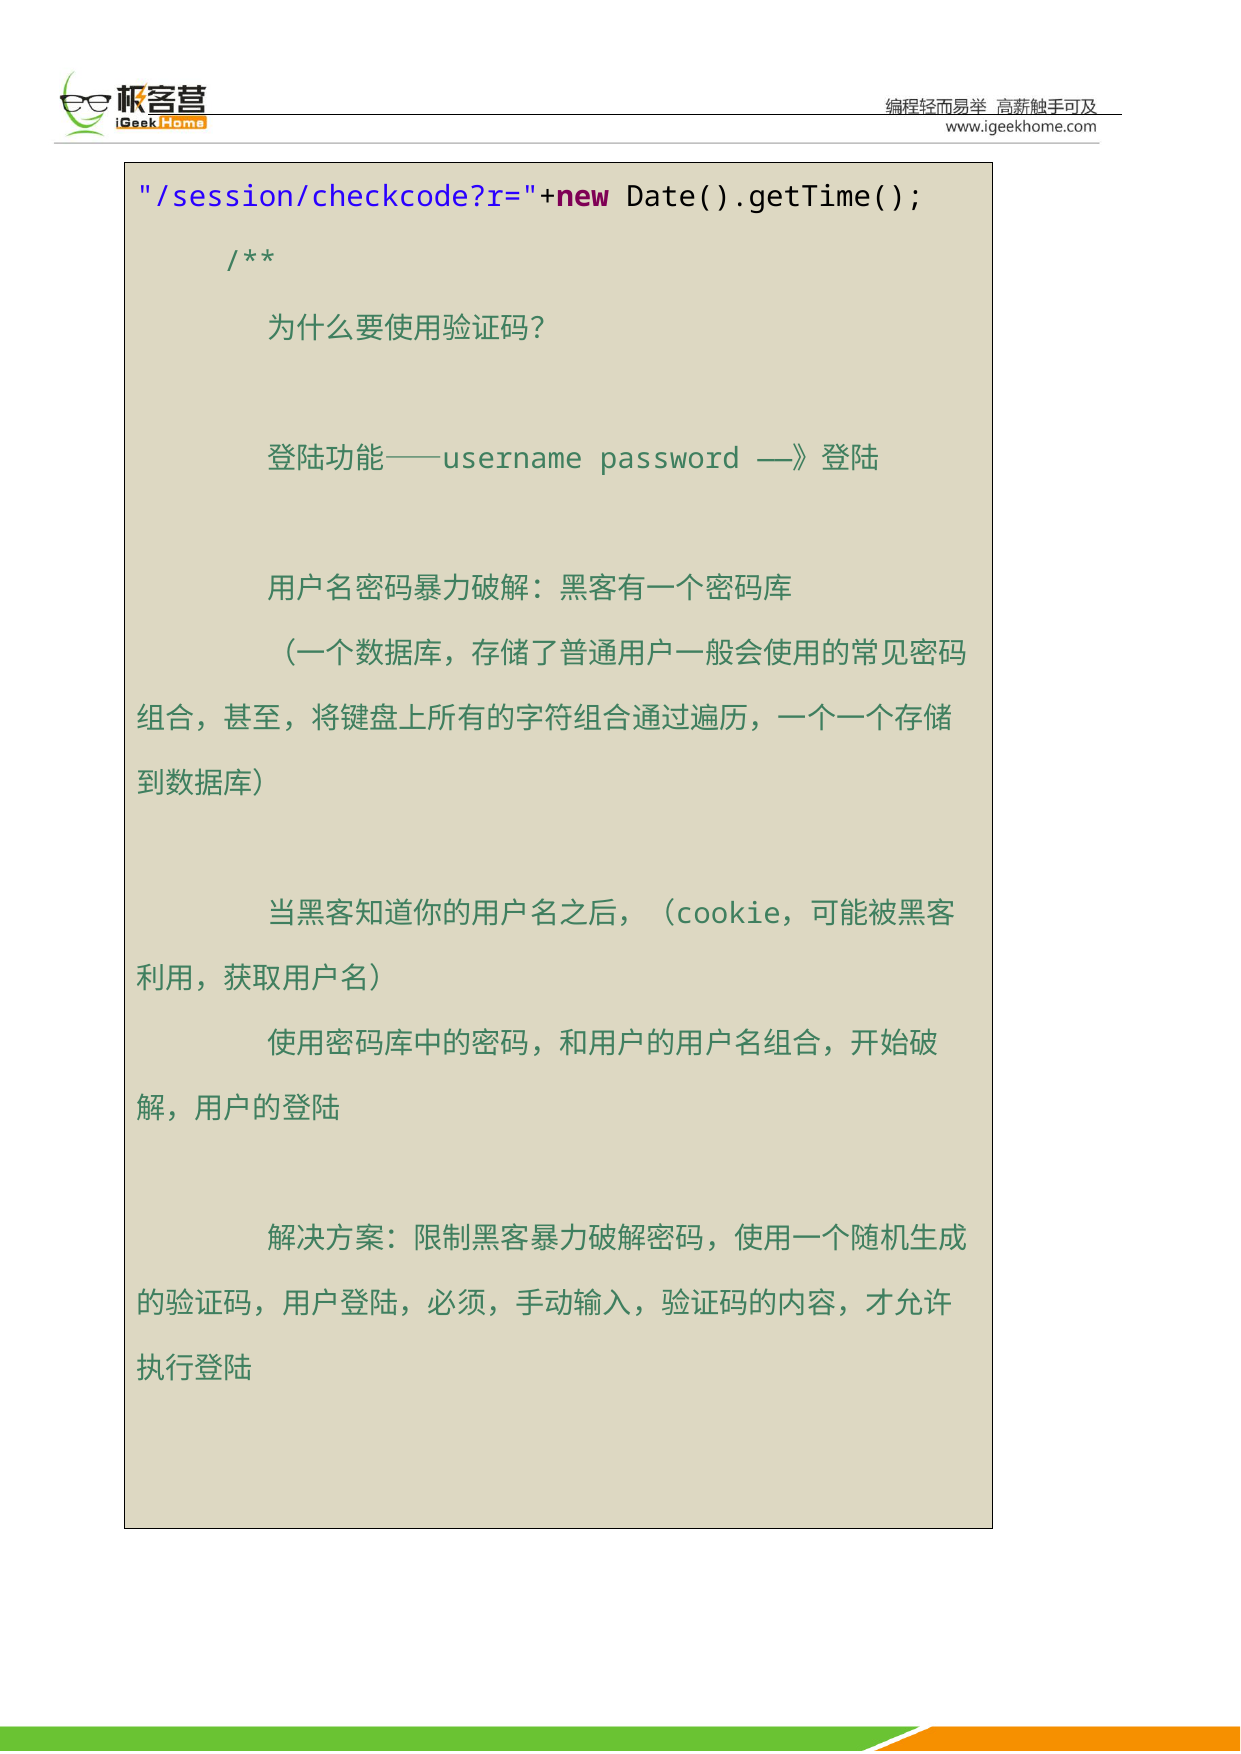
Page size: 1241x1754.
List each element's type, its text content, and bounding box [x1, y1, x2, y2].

picture [0, 1688, 1241, 1751]
picture [0, 1, 1203, 151]
